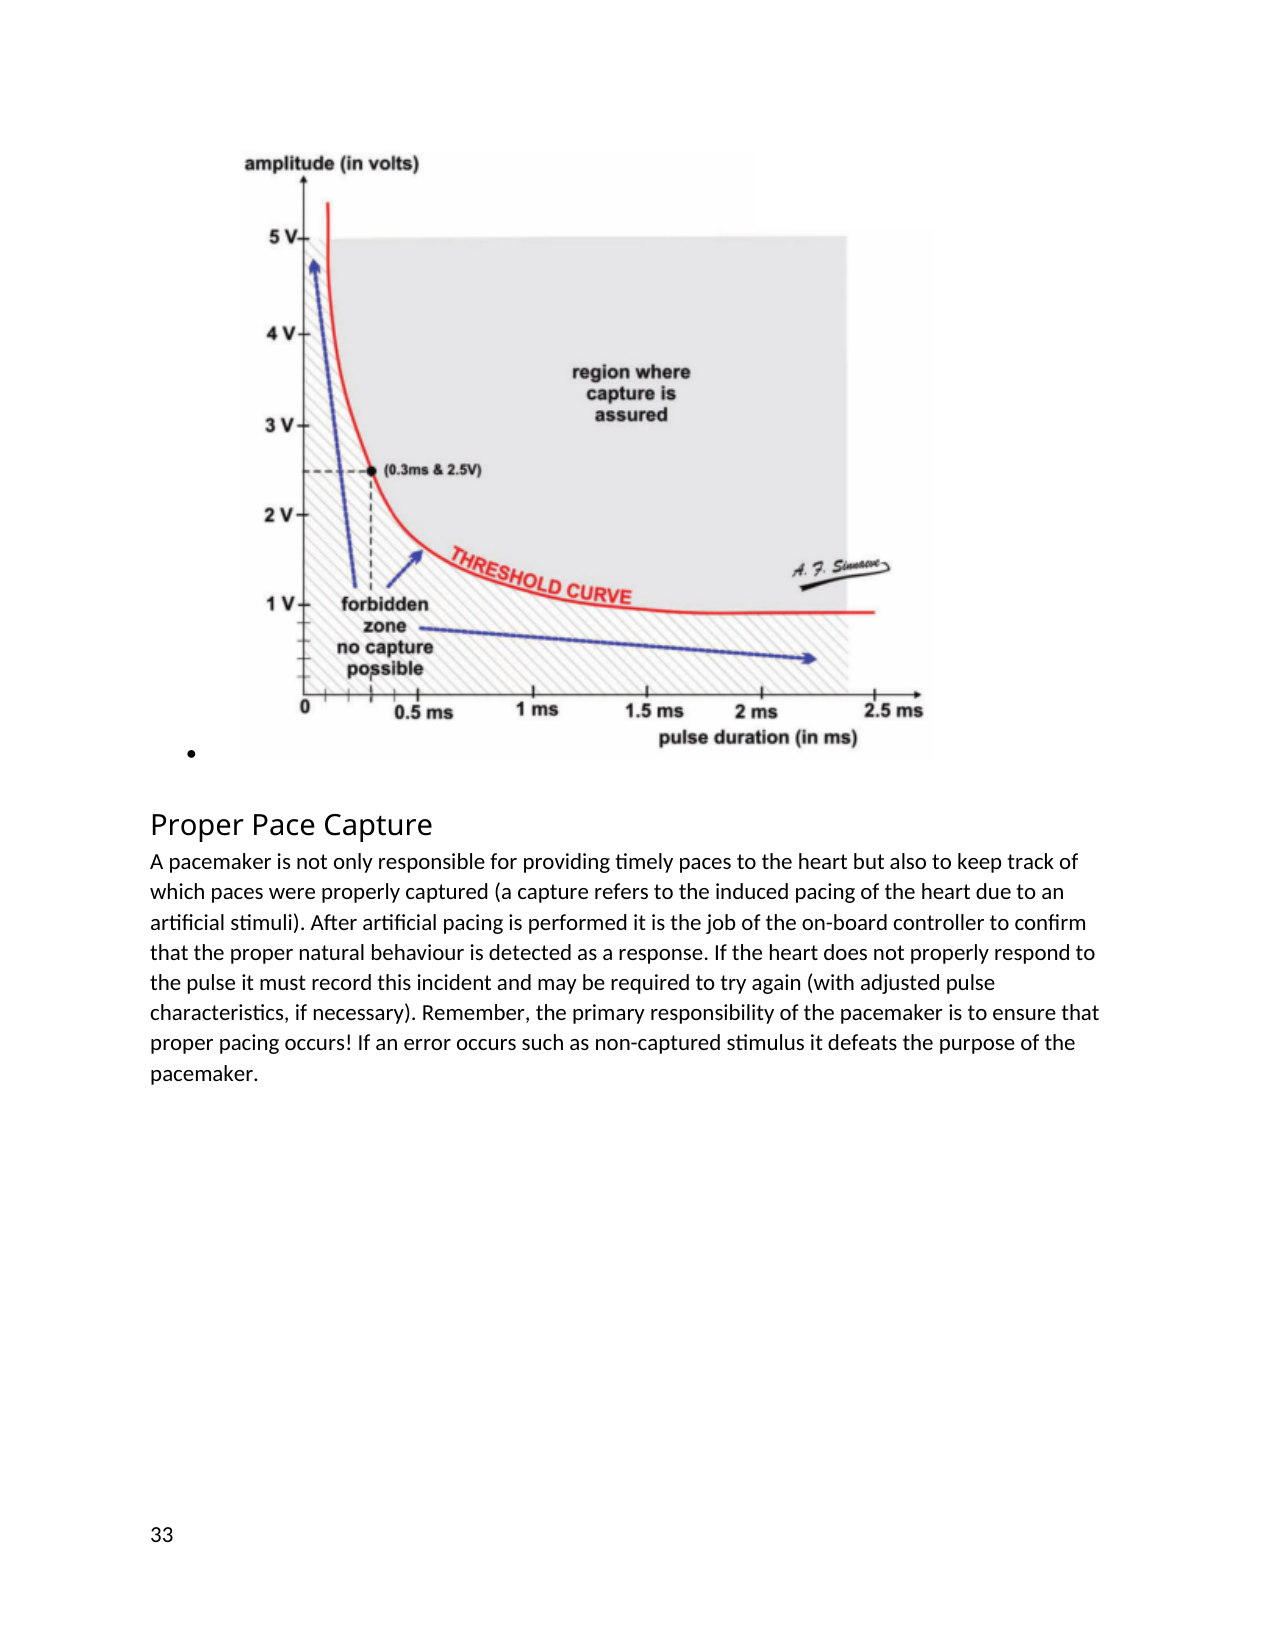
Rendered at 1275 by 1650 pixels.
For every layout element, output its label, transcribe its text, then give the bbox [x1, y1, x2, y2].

subtitle Proper Pace Capture [150, 804, 1125, 844]
text A pacemaker is not only responsible for providing timely paces to the heart but also to keep track of which paces were properly captured (a capture refers to the induced pacing of the heart due to an artificial stimuli). After artificial pacing is performed it is the job of the on-board controller to confirm that the proper natural behaviour is detected as a response. If the heart does not properly respond to the pulse it must record this incident and may be required to try again (with adjusted pulse characteristics, if necessary). Remember, the primary responsibility of the pacemaker is to ensure that proper pacing occurs! If an error occurs such as non-captured stimulus it defeats the purpose of the pacemaker. [150, 847, 1125, 1087]
picture [225, 150, 955, 763]
